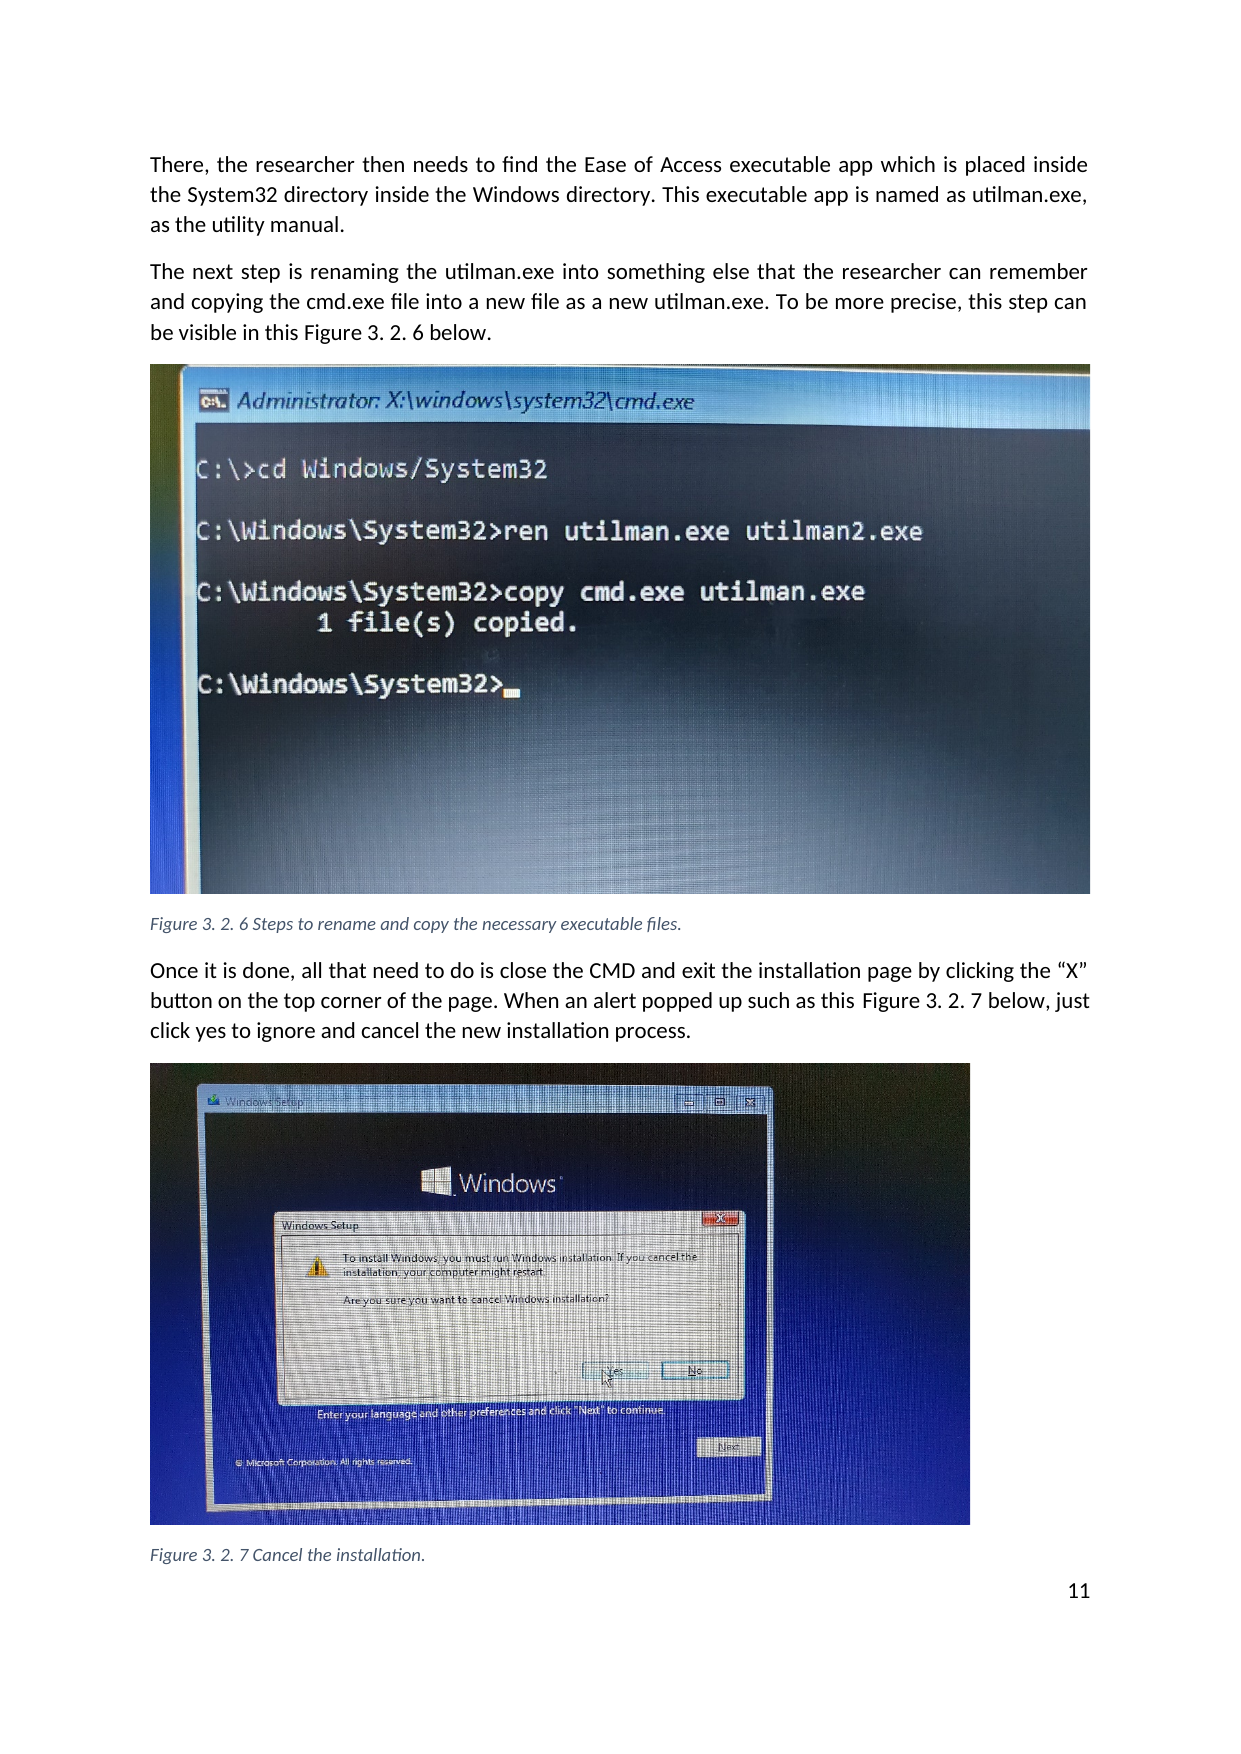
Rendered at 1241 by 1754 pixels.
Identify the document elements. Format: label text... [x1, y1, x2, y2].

picture [150, 364, 1091, 894]
text Once it is done, all that need to do is close the CMD and exit the installation page by clicking the “X” button on the top corner of the page. When an alert popped up such as this Figure 3. 2. 7 below, just click yes to ignore and cancel the new installation process. [150, 956, 1090, 1044]
text There, the researcher then needs to find the Ease of Access executable app which is placed inside the System32 directory inside the Windows directory. This executable app is named as utilman.exe, as the utility manual. [150, 150, 1090, 238]
text The next step is renaming the utilman.exe into something else that the researcher can remember and copying the cmd.exe file into a new file as a new utilman.exe. To be more precise, this step can be visible in this Figure 3. 2. 6 below. [150, 257, 1090, 346]
picture [150, 1063, 971, 1525]
